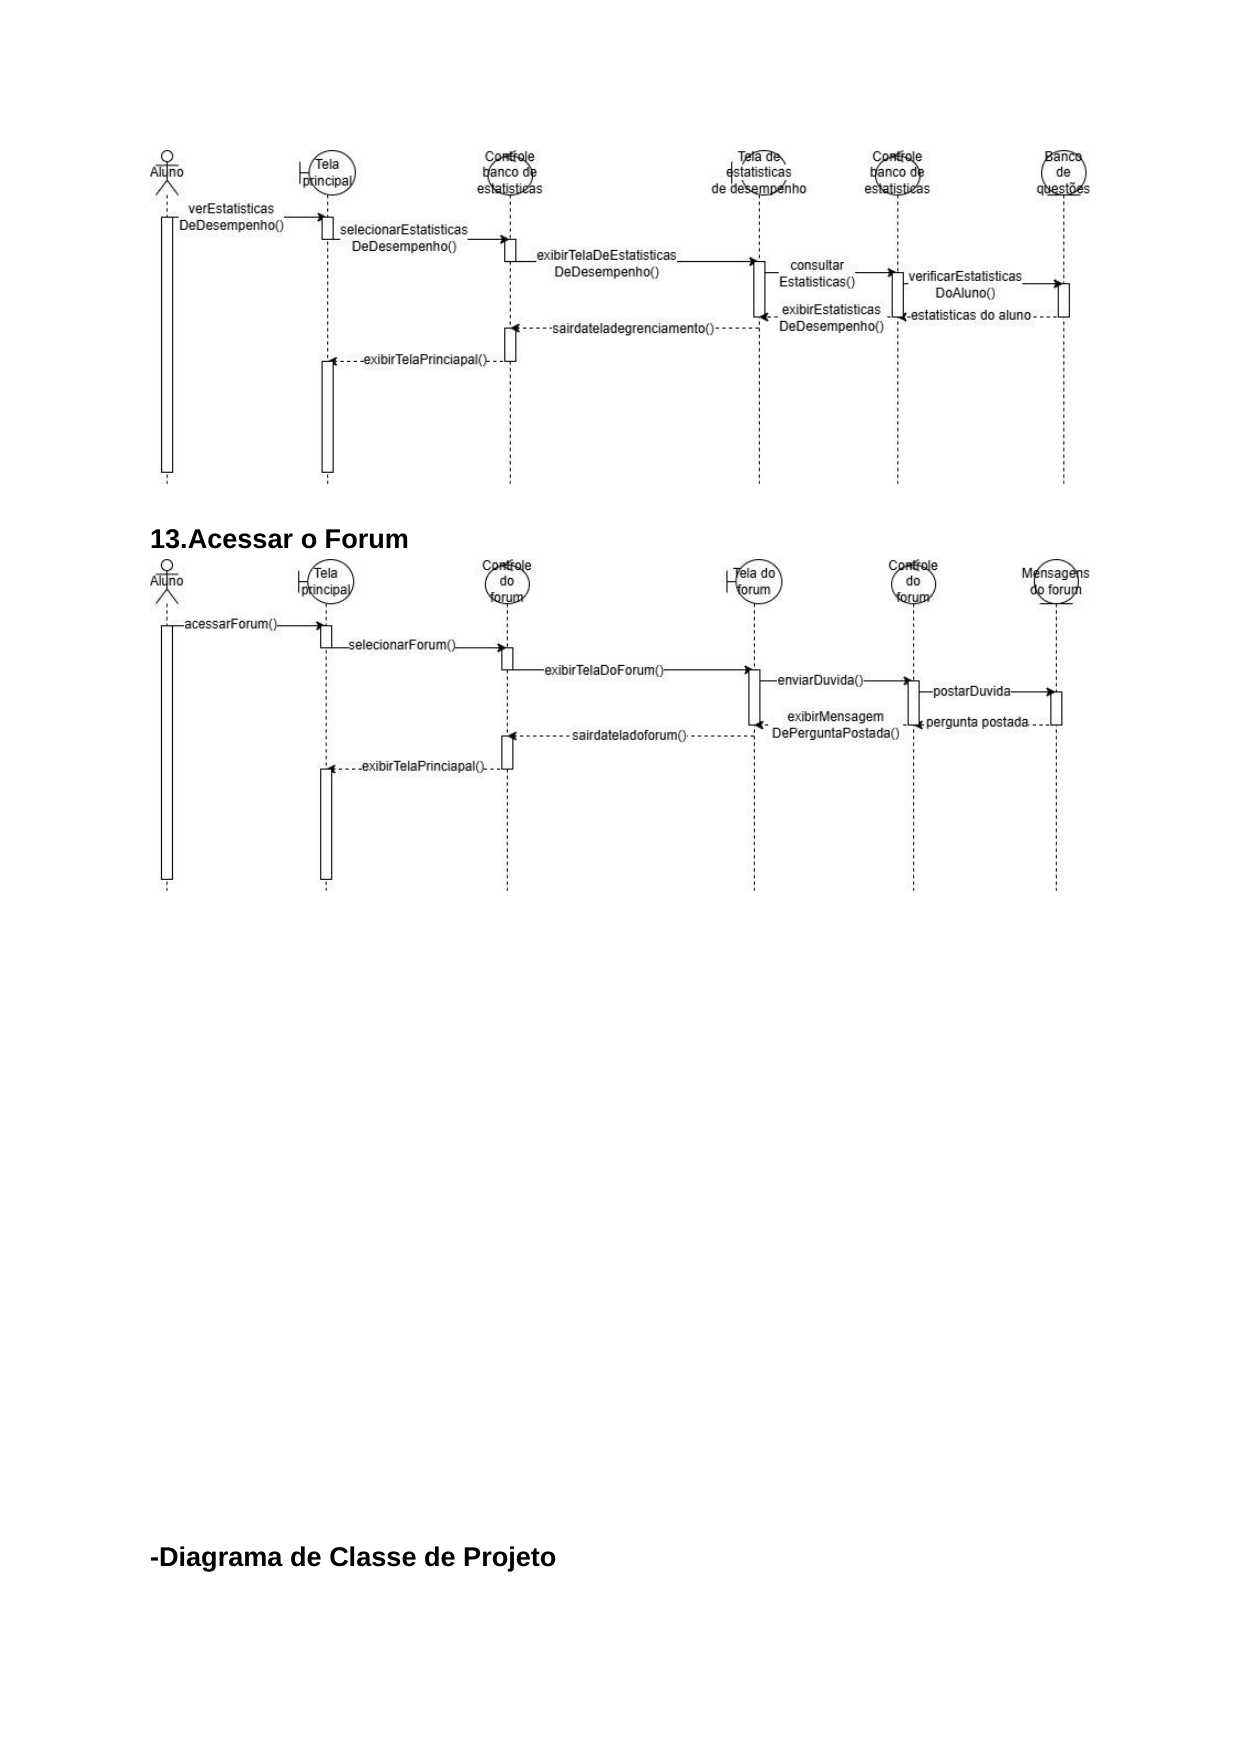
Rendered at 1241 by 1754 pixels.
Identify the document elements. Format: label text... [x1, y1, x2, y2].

picture [150, 150, 1091, 484]
text -Diagrama de Classe de Projeto [150, 1541, 1090, 1572]
picture [150, 559, 1091, 891]
text 13.Acessar o Forum [150, 523, 1090, 554]
